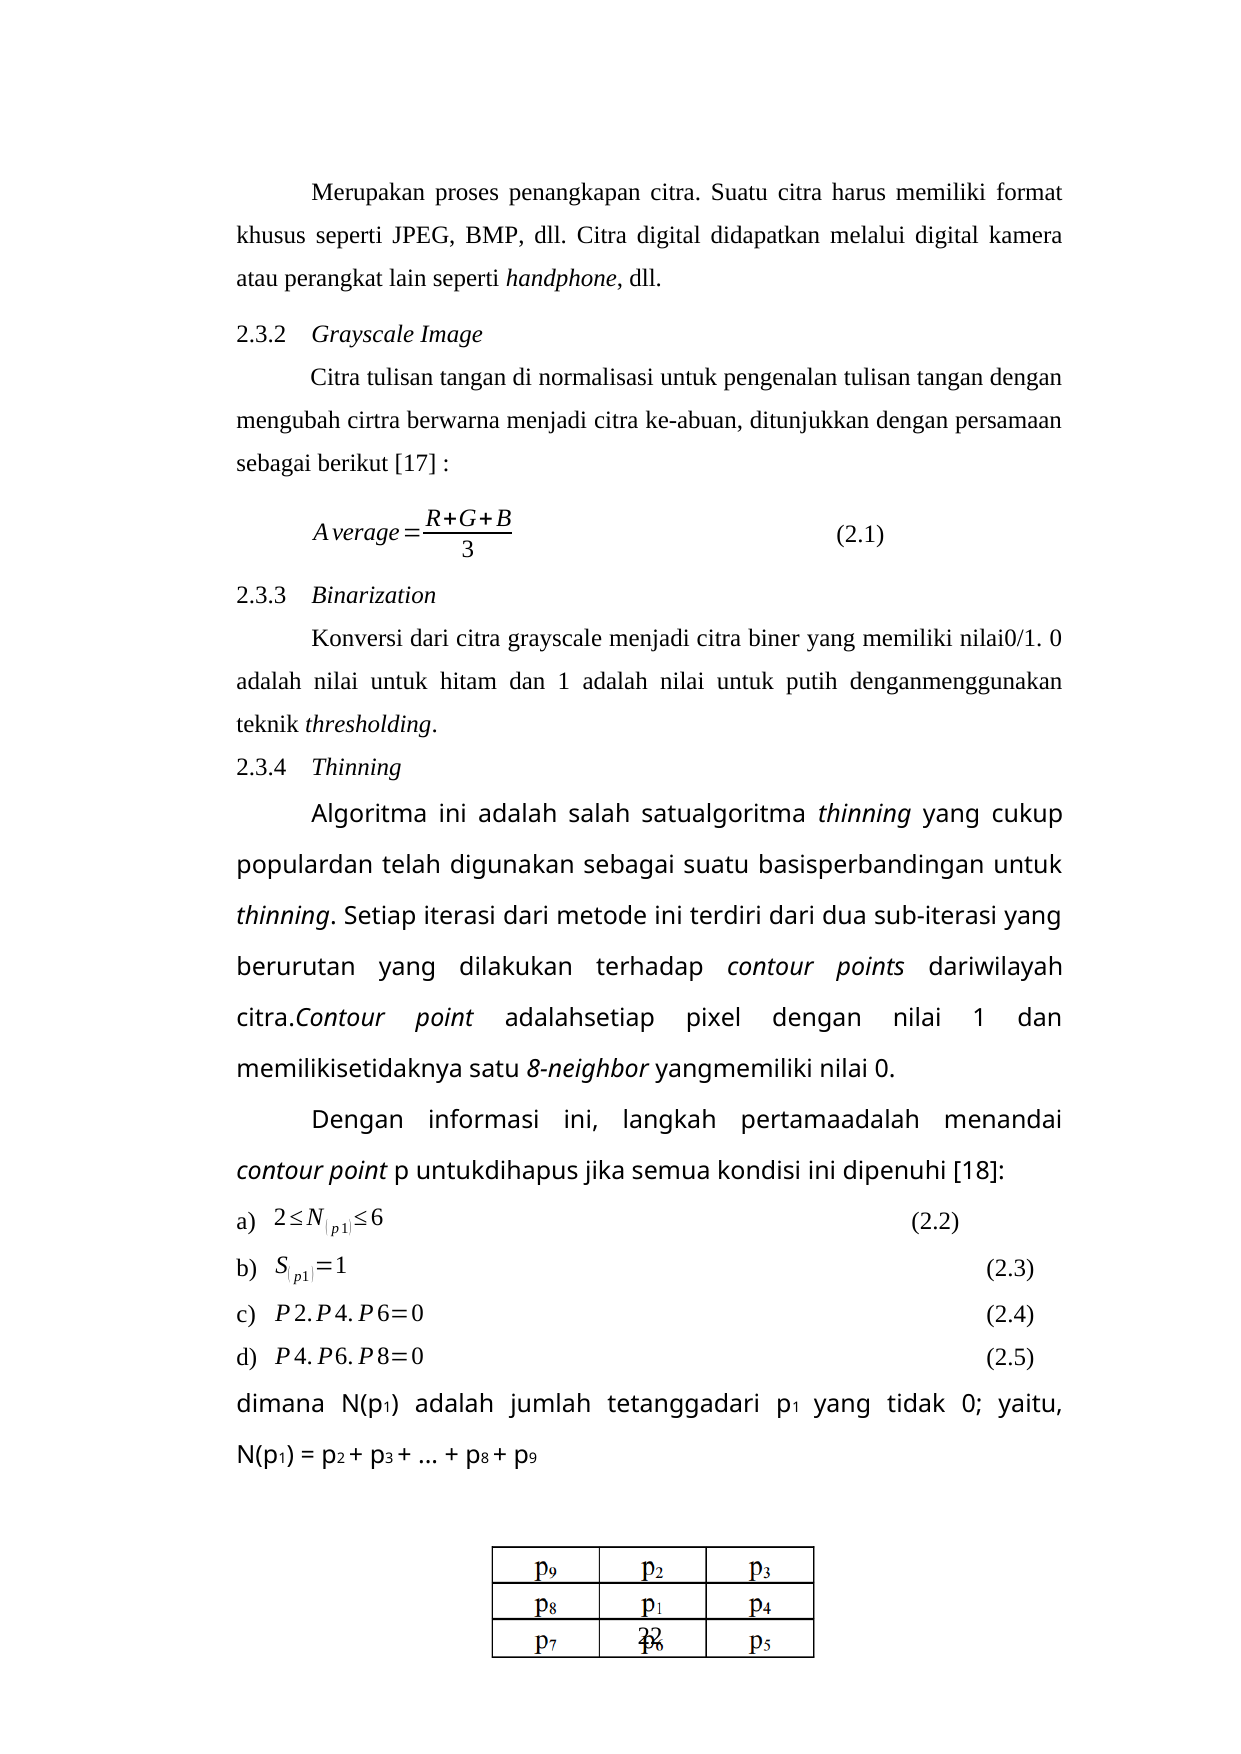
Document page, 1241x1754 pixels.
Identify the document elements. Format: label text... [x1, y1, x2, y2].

list (2.1) [310, 504, 1063, 563]
text Citra tulisan tangan di normalisasi untuk pengenalan tulisan tangan dengan mengubah cirtra berwarna menjadi citra ke-abuan, ditunjukkan dengan persamaan sebagai berikut [17] : [236, 362, 1063, 477]
text Algoritma ini adalah salah satualgoritma thinning yang cukup populardan telah digunakan sebagai suatu basisperbandingan untuk thinning. Setiap iterasi dari metode ini terdiri dari dua sub-iterasi yang berurutan yang dilakukan terhadap contour points dariwilayah citra.Contour point adalahsetiap pixel dengan nilai 1 dan memilikisetidaknya satu 8-neighbor yangmemiliki nilai 0. [236, 795, 1063, 1085]
list (2.5) [236, 1342, 1063, 1371]
list Konversi dari citra grayscale menjadi citra biner yang memiliki nilai0/1. 0 adalah nilai untuk hitam dan 1 adalah nilai untuk putih denganmenggunakan teknik thresholding. [236, 623, 1063, 738]
text Binarization [236, 580, 1063, 608]
text Thinning [236, 752, 1063, 781]
list (2.4) [236, 1299, 1063, 1328]
text Dengan informasi ini, langkah pertamaadalah menandai contour point p untukdihapus jika semua kondisi ini dipenuhi [18]: [236, 1102, 1063, 1187]
list (2.3) [236, 1251, 1063, 1284]
text dimana N(p1) adalah jumlah tetanggadari p1 yang tidak 0; yaitu, N(p1) = p2 + p3 + ... + p8 + p9 [236, 1385, 1063, 1470]
list (2.2) [236, 1204, 1063, 1237]
picture [480, 1541, 820, 1664]
text Grayscale Image [236, 319, 1063, 348]
text Merupakan proses penangkapan citra. Suatu citra harus memiliki format khusus seperti JPEG, BMP, dll. Citra digital didapatkan melalui digital kamera atau perangkat lain seperti handphone, dll. [236, 177, 1063, 292]
